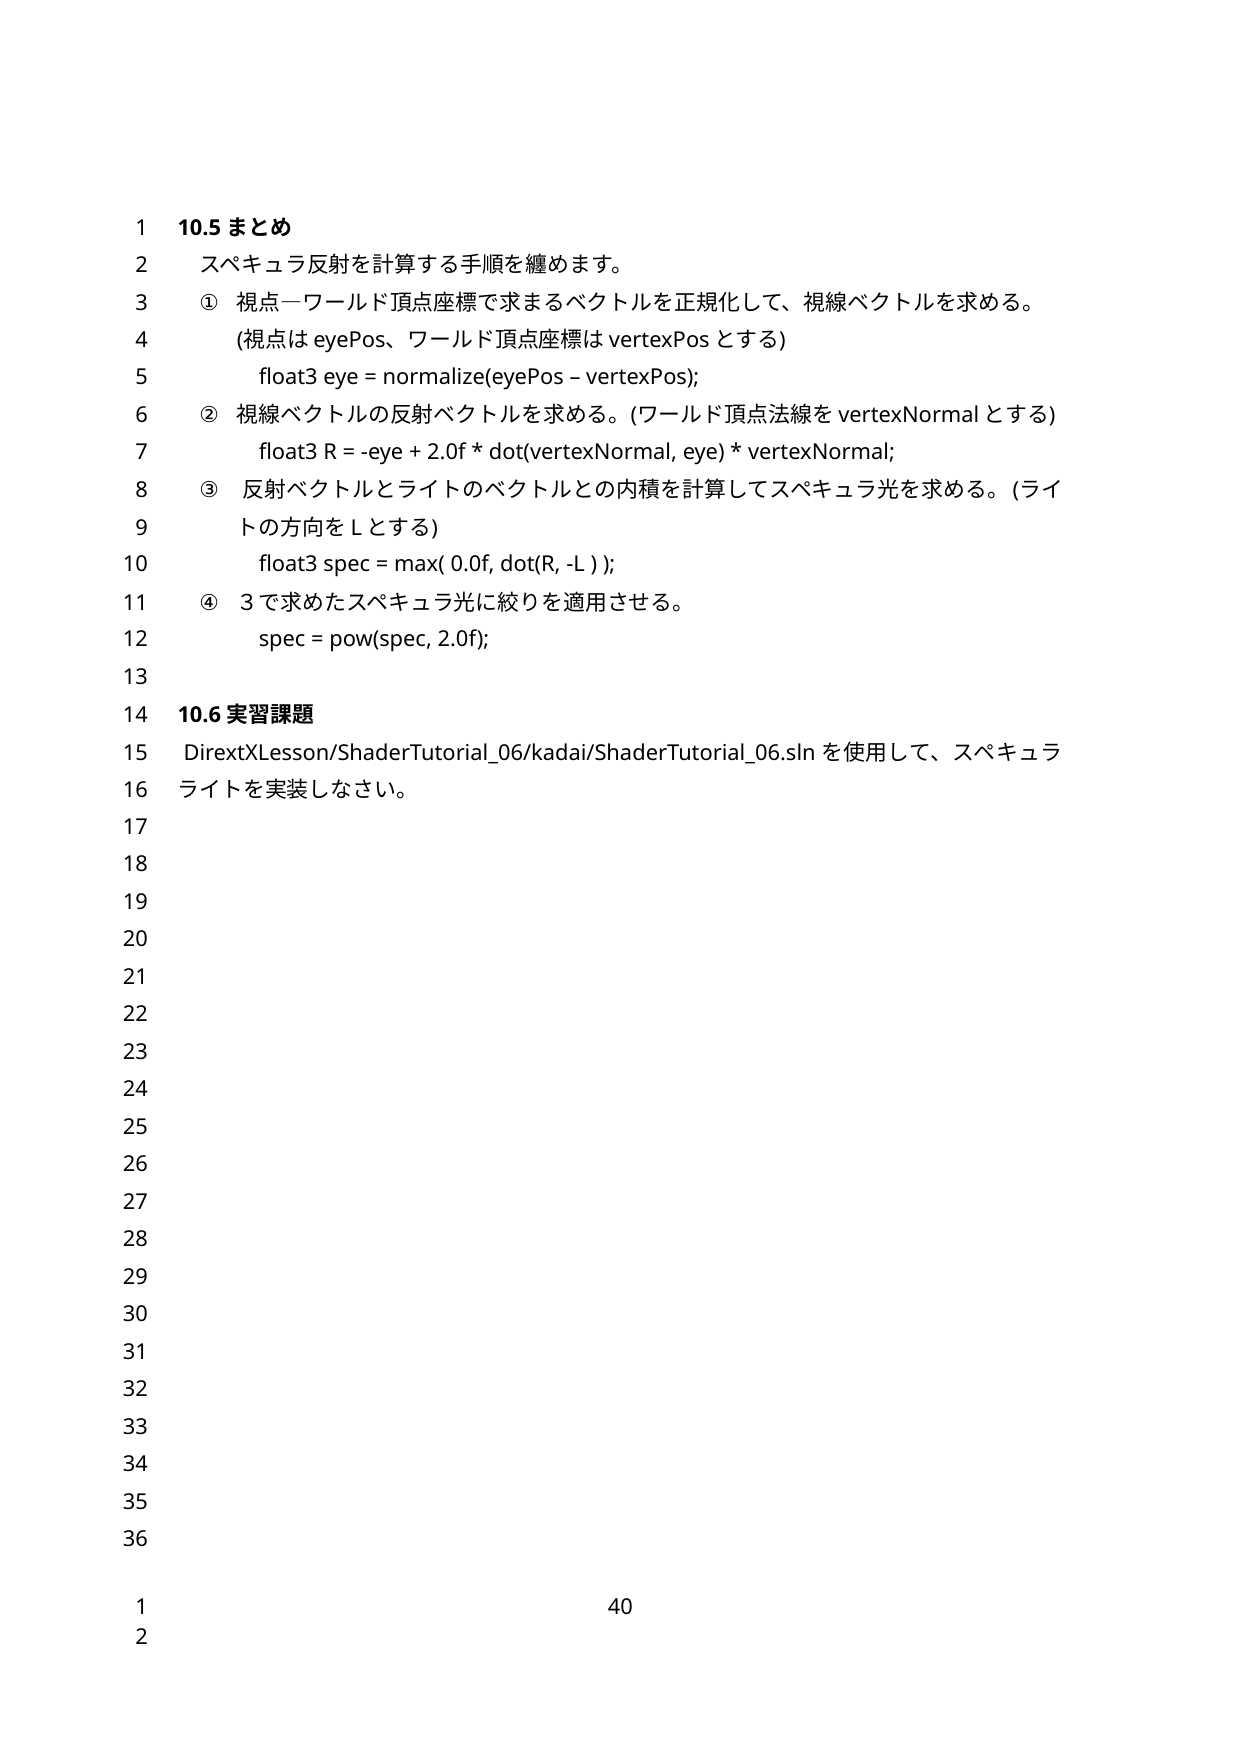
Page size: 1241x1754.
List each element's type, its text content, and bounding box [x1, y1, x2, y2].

list float3 spec = max( 0.0f, dot(R, -L ) ); [237, 544, 1063, 582]
list 反射ベクトルとライトのベクトルとの内積を計算してスペキュラ光を求める。(ライトの方向をLとする) [199, 469, 1063, 544]
text 10.5 まとめ [177, 207, 1063, 244]
text スペキュラ反射を計算する手順を纏めます。 [177, 244, 1063, 282]
list 視点―ワールド頂点座標で求まるベクトルを正規化して、視線ベクトルを求める。 [199, 282, 1063, 319]
list float3 R = -eye + 2.0f * dot(vertexNormal, eye) * vertexNormal; [237, 432, 1063, 469]
text DirextXLesson/ShaderTutorial_06/kadai/ShaderTutorial_06.slnを使用して、スペキュラライトを実装しなさい。 [177, 732, 1063, 807]
list spec = pow(spec, 2.0f); [237, 619, 1063, 657]
list ３で求めたスペキュラ光に絞りを適用させる。 [199, 582, 1063, 619]
list (視点はeyePos、ワールド頂点座標はvertexPosとする) [237, 319, 1063, 357]
text 10.6 実習課題 [177, 694, 1063, 732]
list float3 eye = normalize(eyePos – vertexPos); [237, 357, 1063, 394]
list 視線ベクトルの反射ベクトルを求める。(ワールド頂点法線をvertexNormalとする) [199, 394, 1063, 432]
